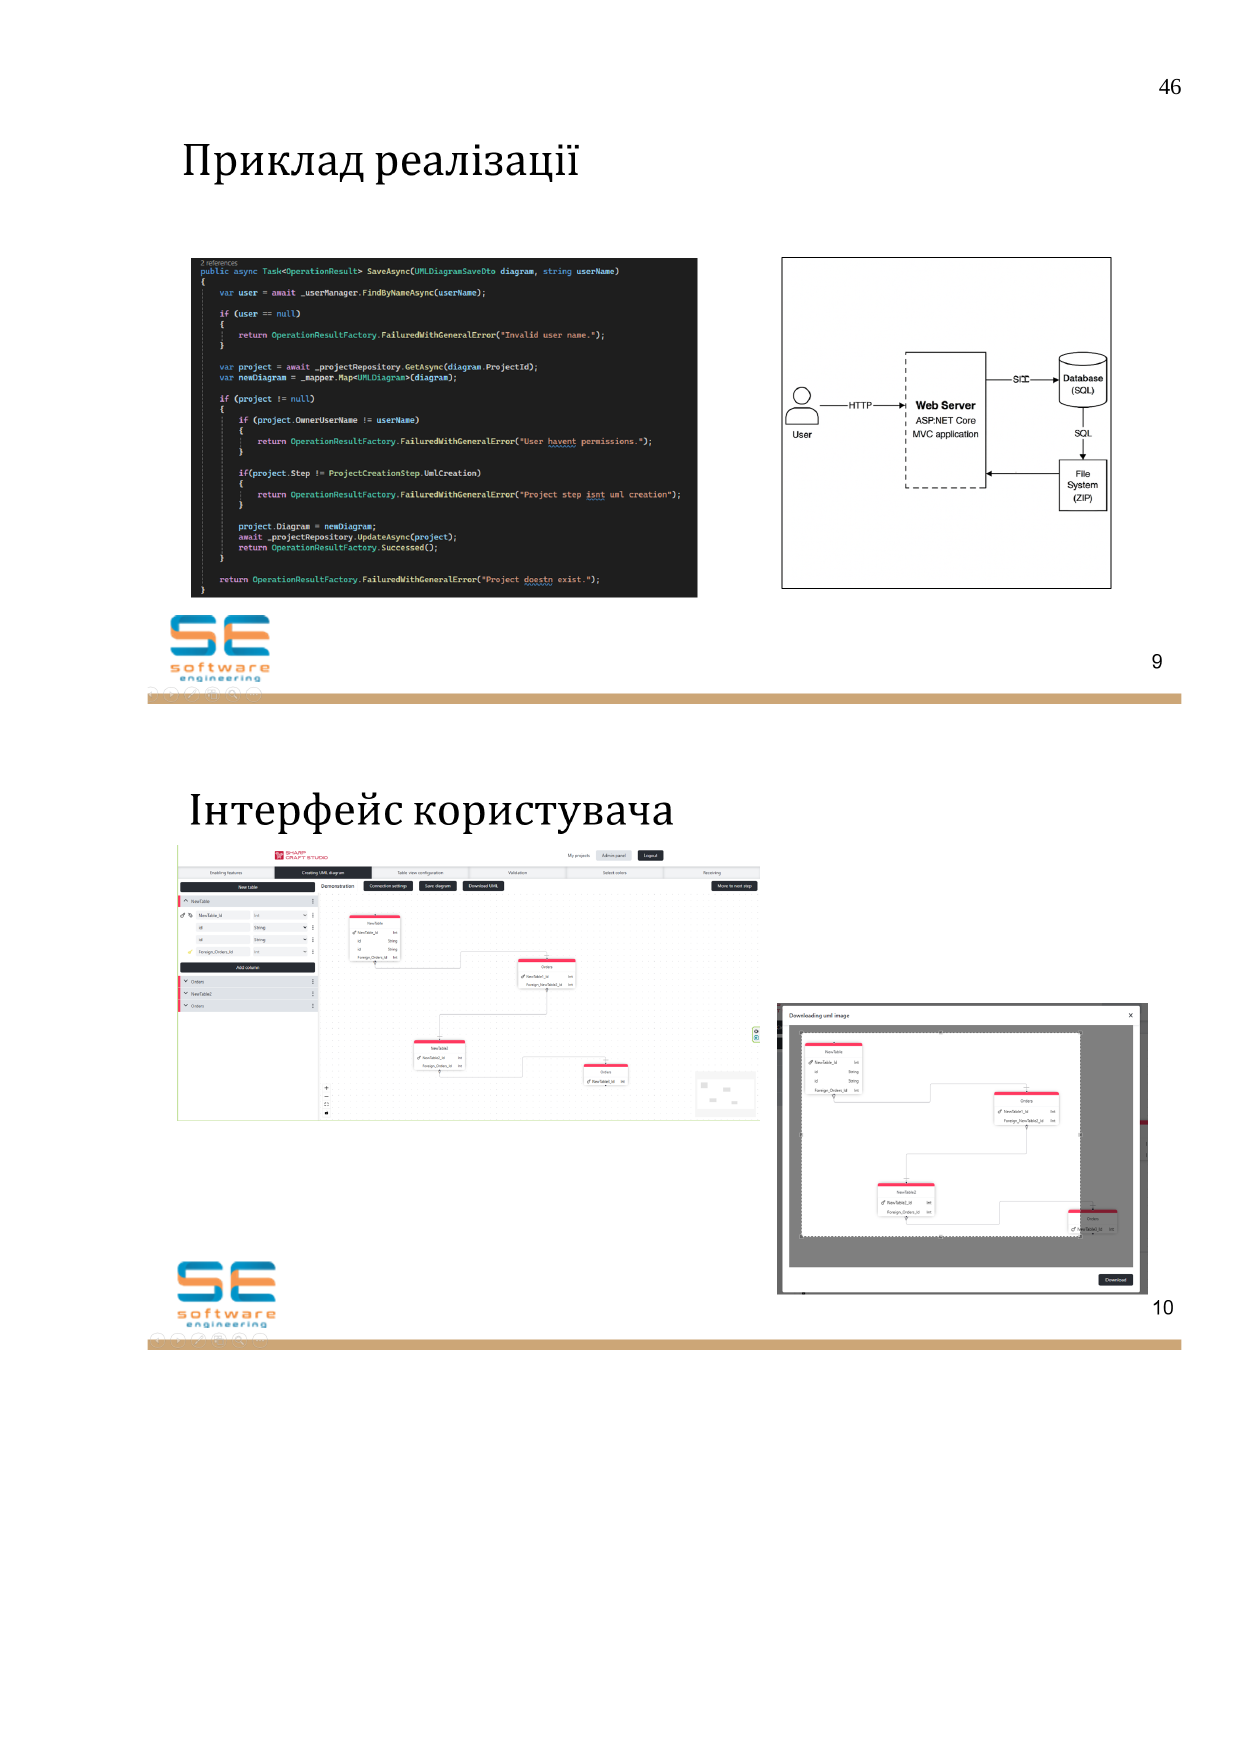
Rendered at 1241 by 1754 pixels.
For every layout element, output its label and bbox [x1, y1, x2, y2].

picture [147, 767, 1182, 1350]
picture [147, 118, 1182, 704]
